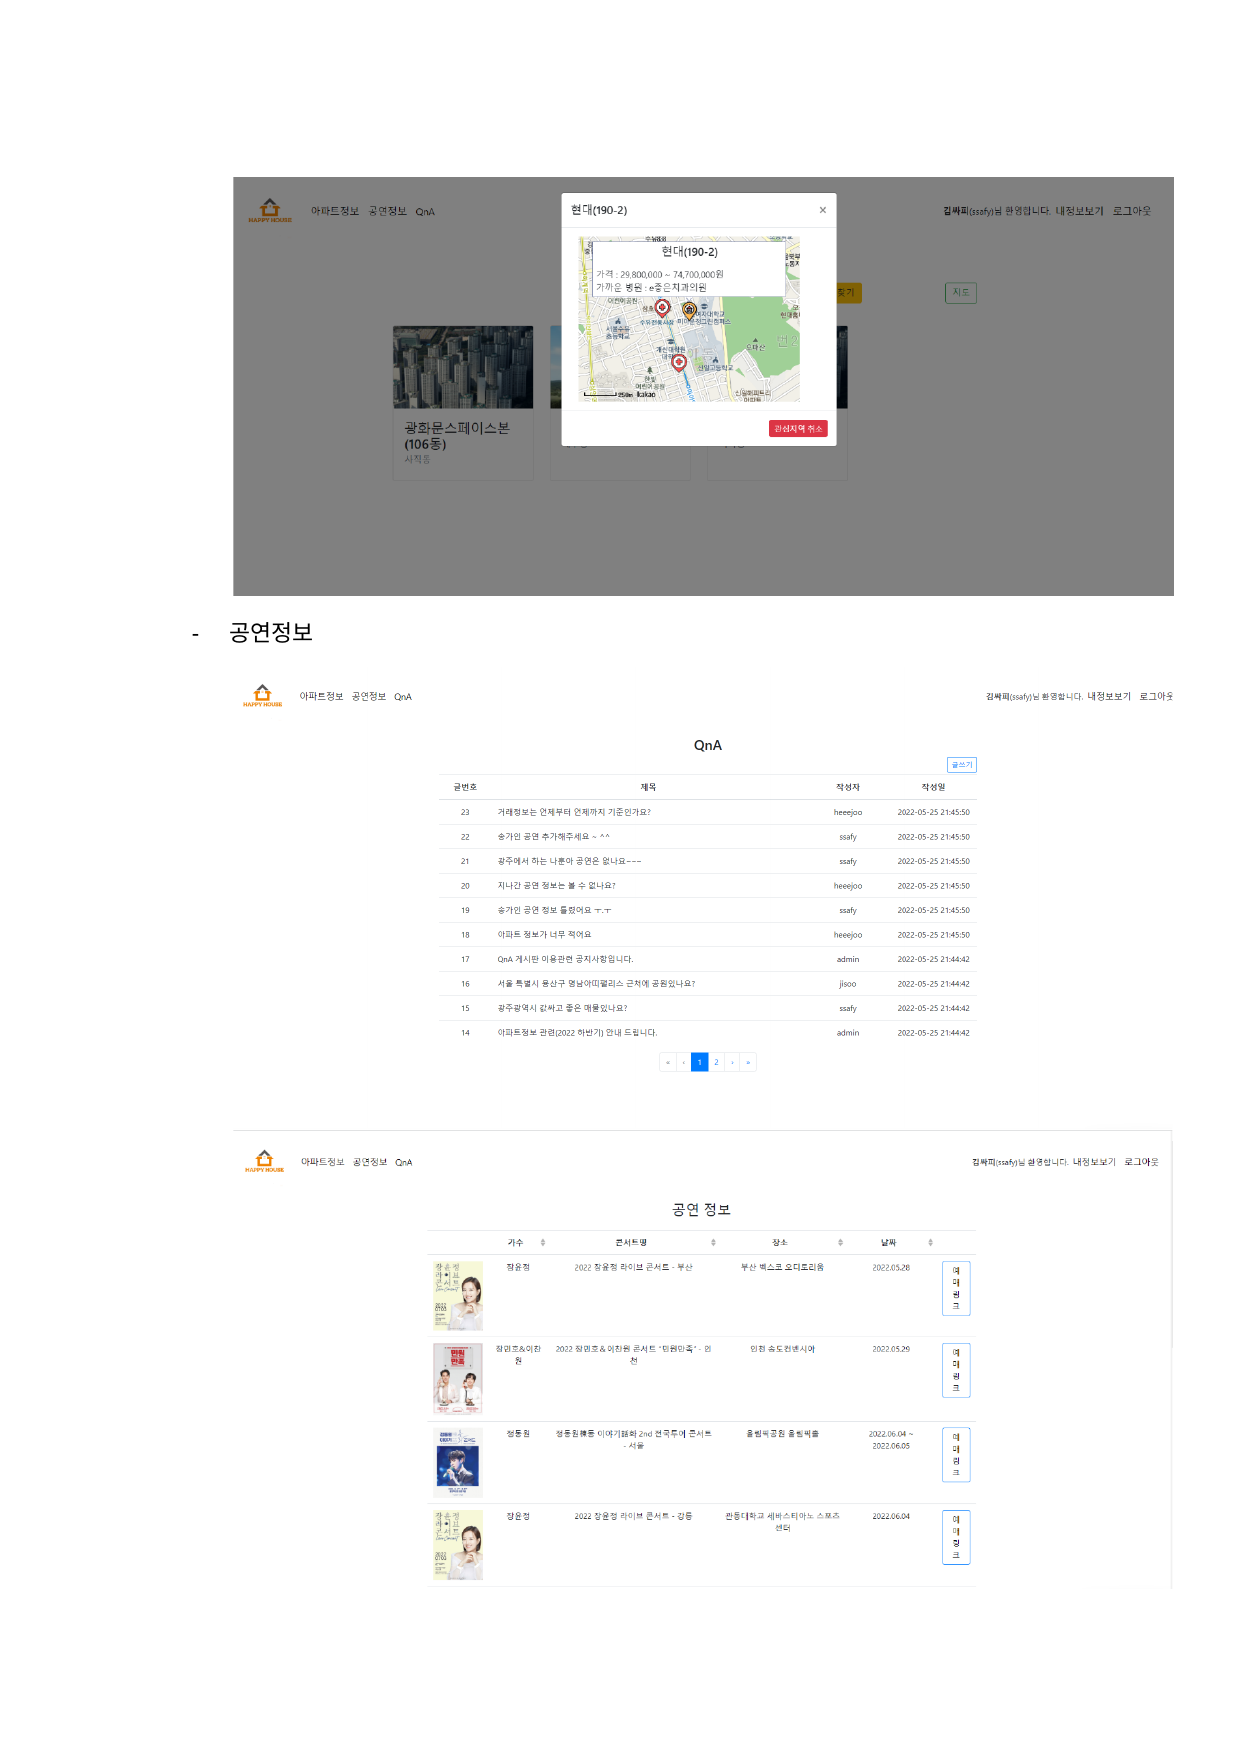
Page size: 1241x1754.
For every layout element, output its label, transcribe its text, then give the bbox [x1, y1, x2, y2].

picture [233, 177, 1174, 596]
picture [233, 667, 1173, 1129]
list 공연정보 [192, 615, 1090, 648]
picture [233, 1130, 1173, 1589]
